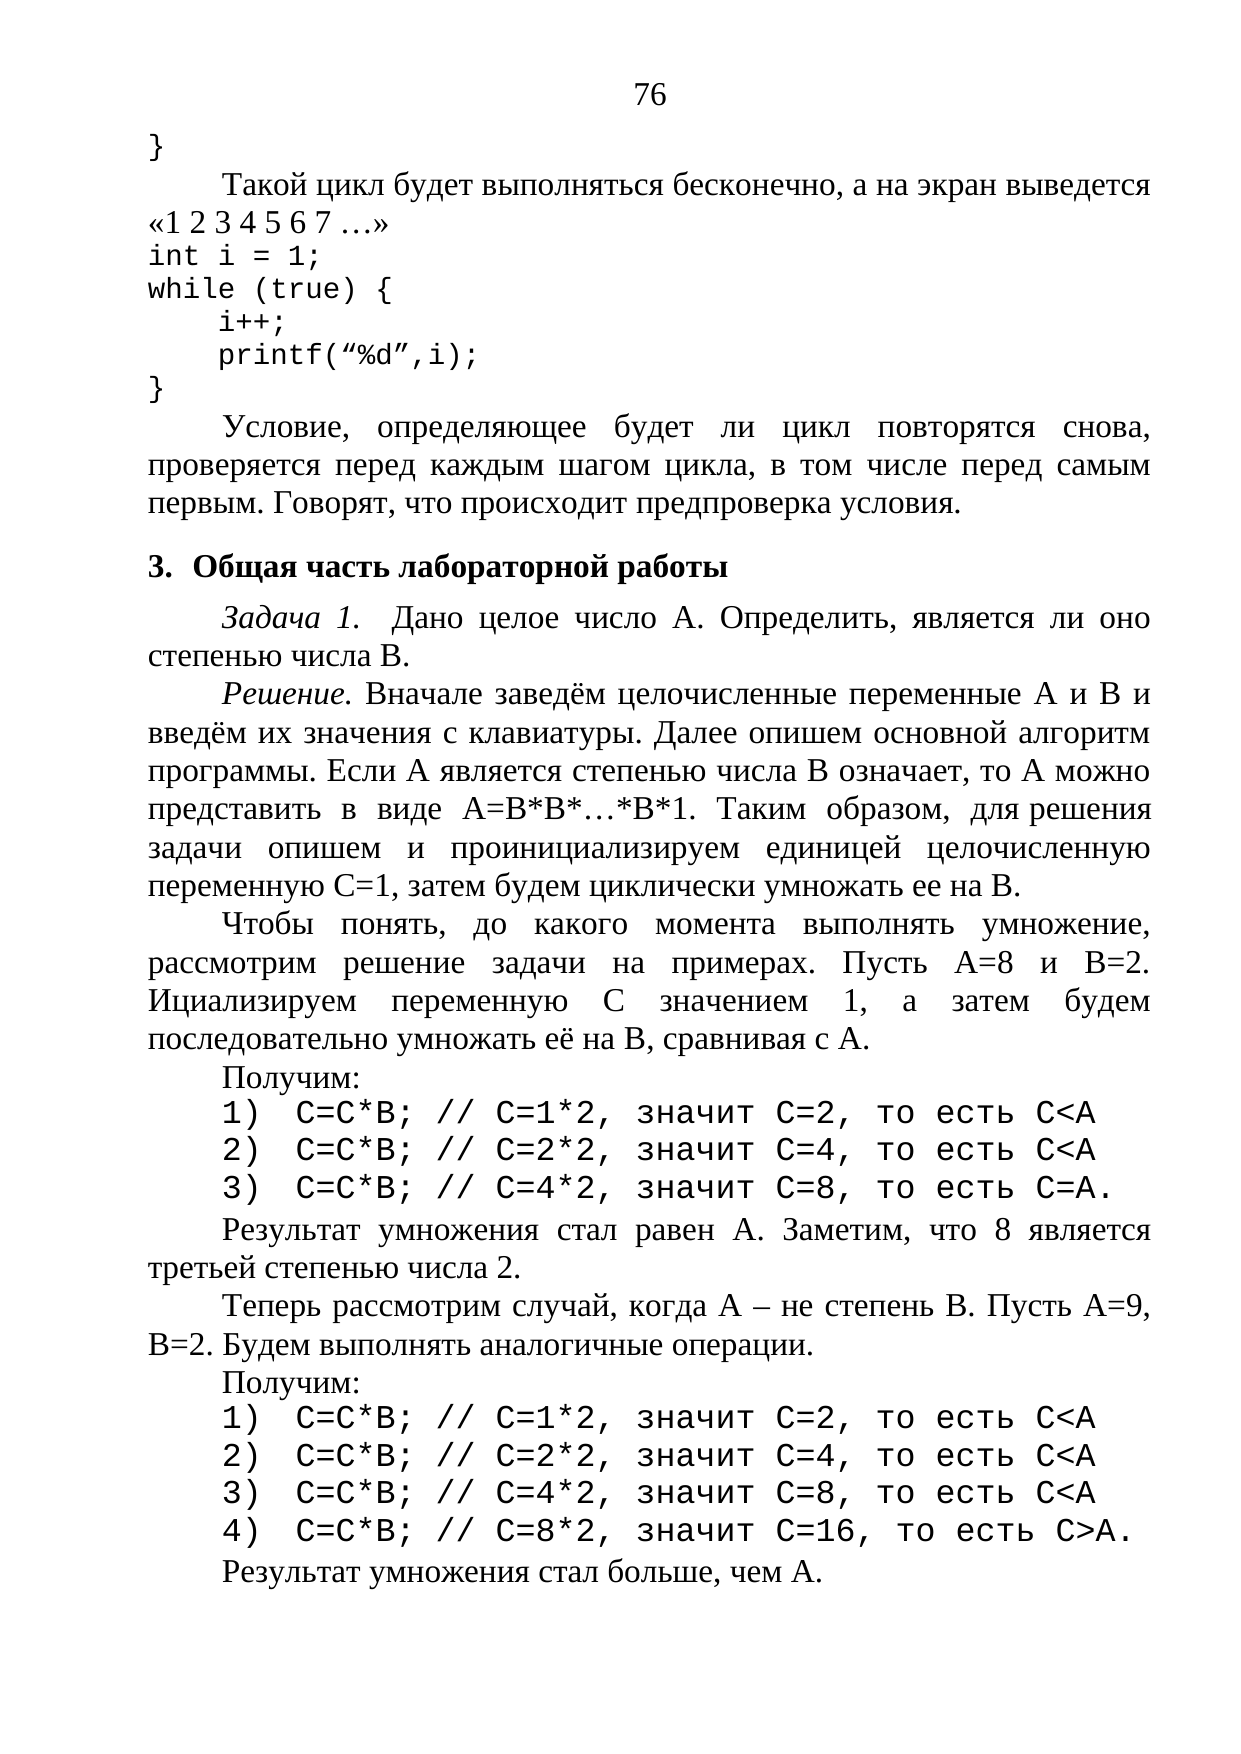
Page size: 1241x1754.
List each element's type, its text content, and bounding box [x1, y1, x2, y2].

list С=C*B; // C=8*2, значит C=16, то есть C>A. [222, 1514, 1152, 1552]
text Получим: [148, 1362, 1152, 1400]
list С=C*B; // C=2*2, значит C=4, то есть C<A [222, 1133, 1152, 1171]
text } [148, 131, 1152, 164]
text Результат умножения стал равен А. Заметим, что 8 является третьей степенью числа 2. [148, 1209, 1152, 1285]
text Условие, определяющее будет ли цикл повторятся снова, проверяется перед каждым шагом цикла, в том числе перед самым первым. Говорят, что происходит предпроверка условия. [148, 406, 1152, 521]
list С=C*B; // C=4*2, значит C=8, то есть C=A. [222, 1171, 1152, 1209]
list С=C*B; // C=4*2, значит C=8, то есть C<A [222, 1476, 1152, 1514]
text printf(“%d”,i); [148, 340, 1152, 373]
text Чтобы понять, до какого момента выполнять умножение, рассмотрим решение задачи на примерах. Пусть А=8 и В=2. Ициализируем переменную С значением 1, а затем будем последовательно умножать её на B, сравнивая с A. [148, 904, 1152, 1057]
list С=С*В; // С=1*2, значит C=2, то есть C<A [222, 1400, 1152, 1438]
text while (true) { [148, 274, 1152, 307]
text int i = 1; [148, 241, 1152, 274]
text i++; [148, 307, 1152, 340]
list С=С*В; // С=1*2, значит C=2, то есть C<A [222, 1095, 1152, 1133]
text Задача 1. Дано целое число А. Определить, является ли оно степенью числа В. [148, 597, 1152, 674]
text Получим: [148, 1057, 1152, 1095]
text Решение. Вначале заведём целочисленные переменные А и В и введём их значения с клавиатуры. Далее опишем основной алгоритм программы. Если А является степенью числа В означает, то А можно представить в виде А=В*В*…*В*1. Таким образом, для решения задачи опишем и проинициализируем единицей целочисленную переменную С=1, затем будем циклически умножать ее на В. [148, 674, 1152, 904]
text Такой цикл будет выполняться бесконечно, а на экран выведется «1 2 3 4 5 6 7 …» [148, 164, 1152, 241]
text Результат умножения стал больше, чем А. [148, 1552, 1152, 1590]
list С=C*B; // C=2*2, значит C=4, то есть C<A [222, 1438, 1152, 1476]
text Теперь рассмотрим случай, когда А – не степень В. Пусть А=9, В=2. Будем выполнять аналогичные операции. [148, 1285, 1152, 1362]
text } [148, 373, 1152, 406]
subtitle Общая часть лабораторной работы [148, 546, 1152, 584]
